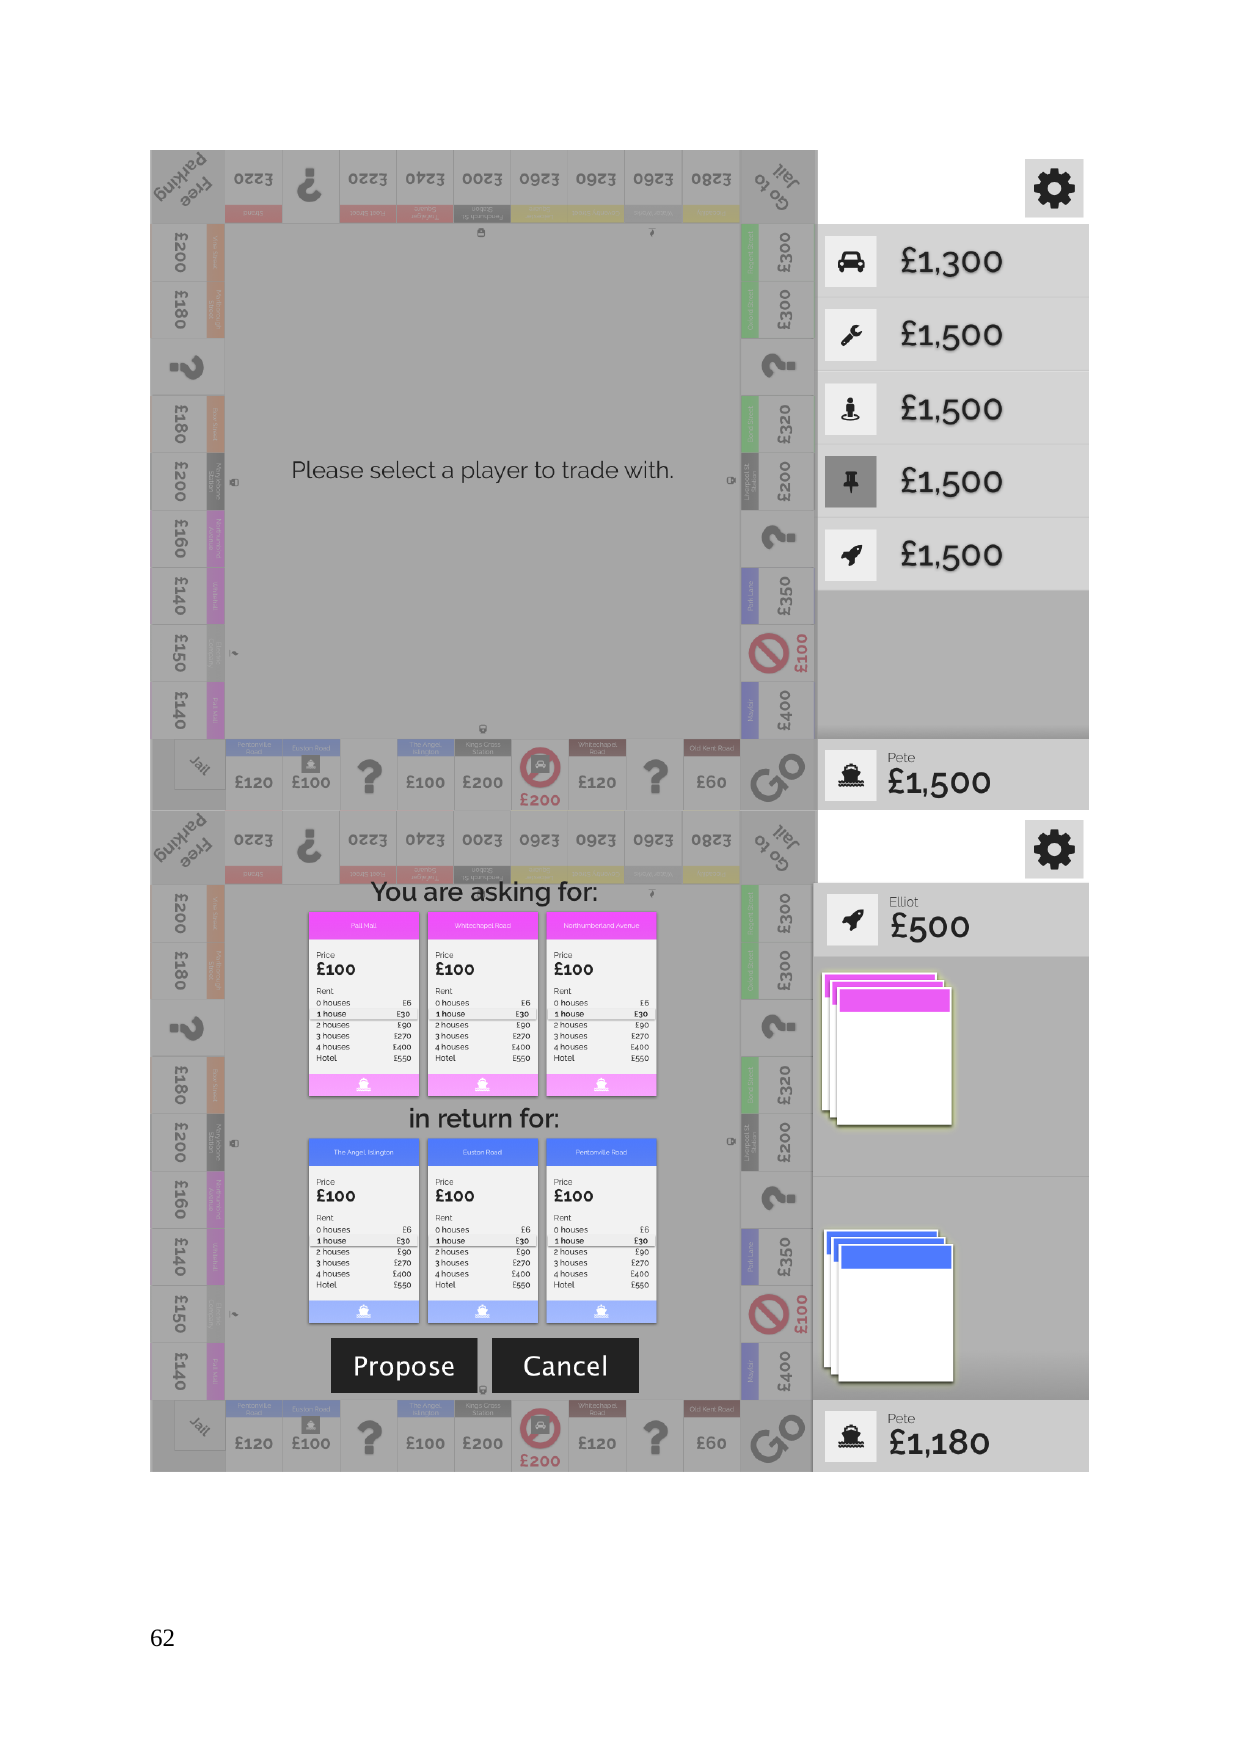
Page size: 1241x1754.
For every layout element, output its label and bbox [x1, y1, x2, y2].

picture [150, 150, 1089, 1472]
